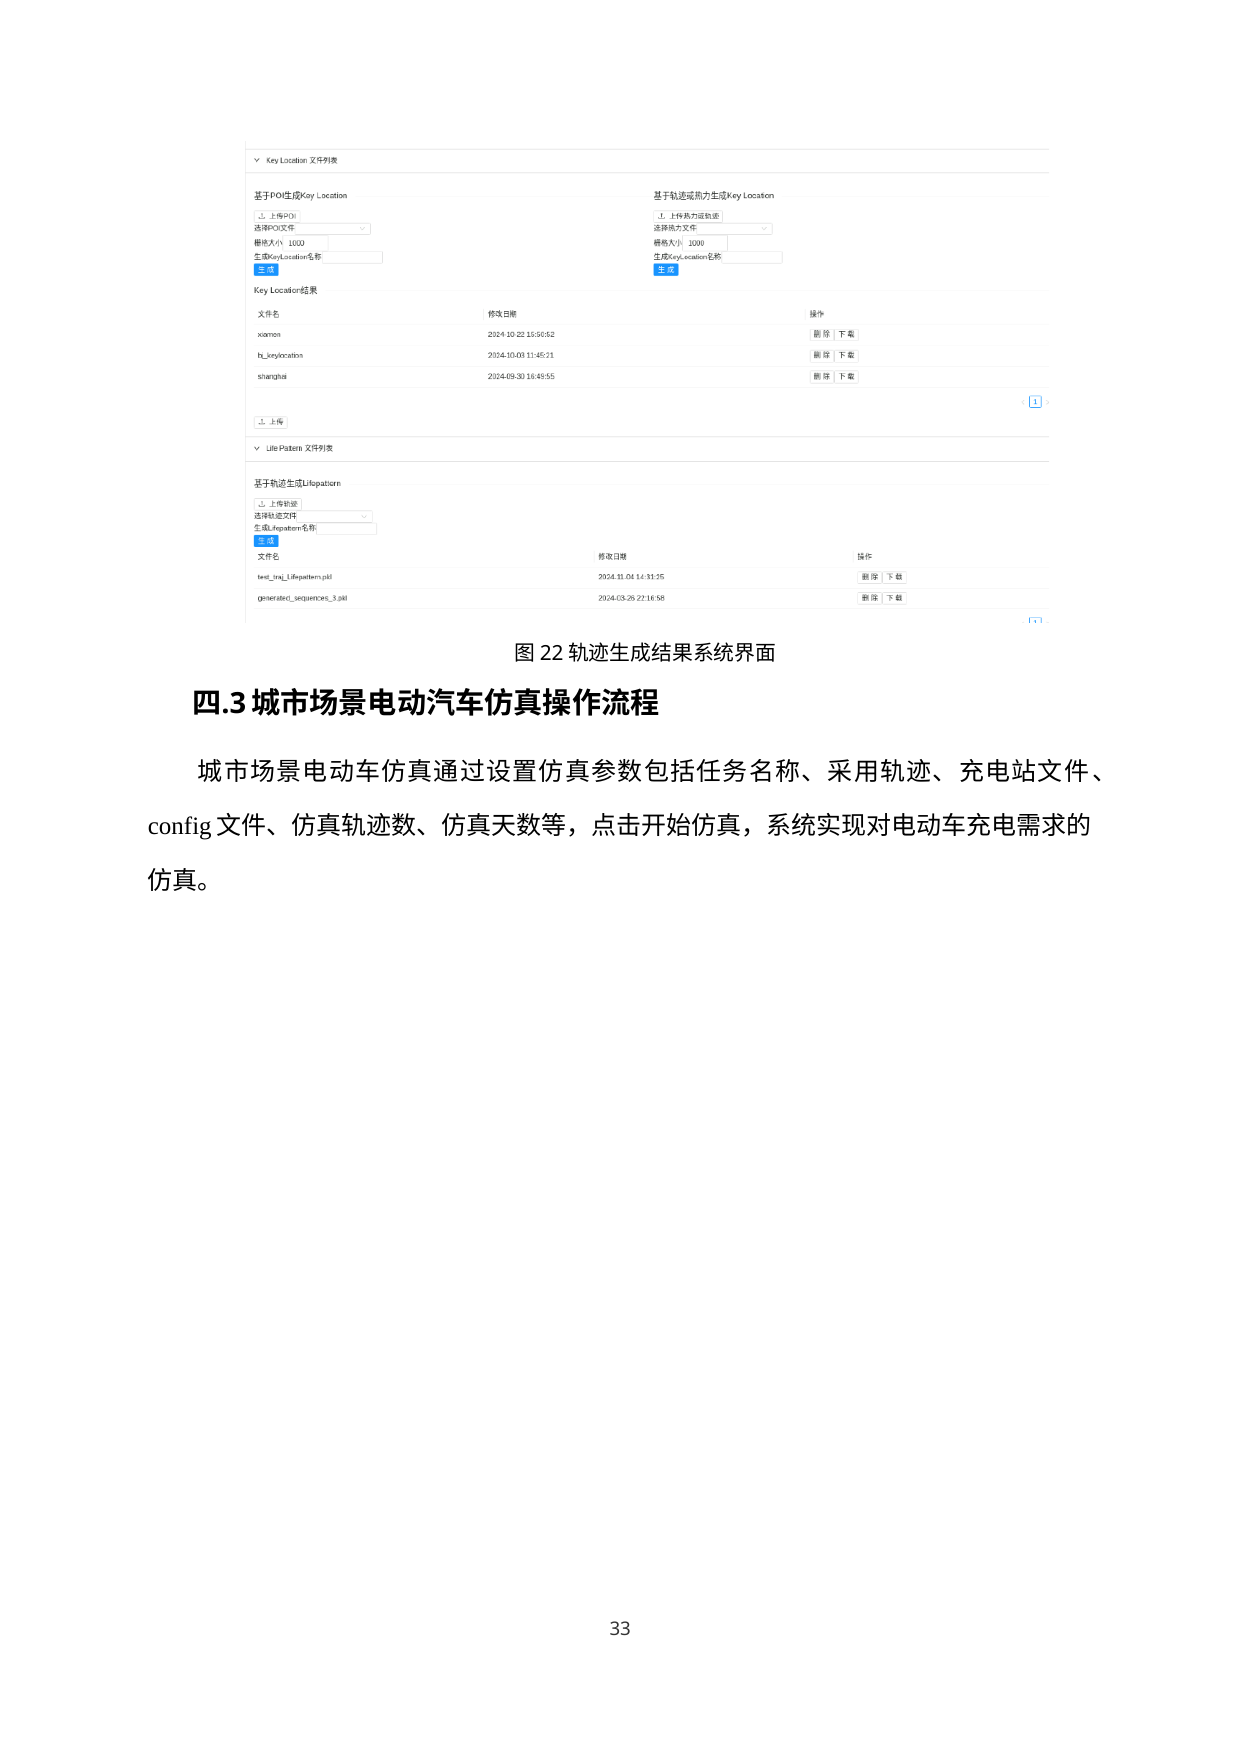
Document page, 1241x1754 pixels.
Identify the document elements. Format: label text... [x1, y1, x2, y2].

text 城市场景电动车仿真通过设置仿真参数包括任务名称、采用轨迹、充电站文件、config文件、仿真轨迹数、仿真天数等，点击开始仿真，系统实现对电动车充电需求的仿真。 [148, 751, 1093, 896]
subtitle 城市场景电动汽车仿真操作流程 [192, 679, 1093, 722]
picture [241, 141, 1050, 623]
text 图 22 轨迹生成结果系统界面 [148, 637, 1093, 667]
